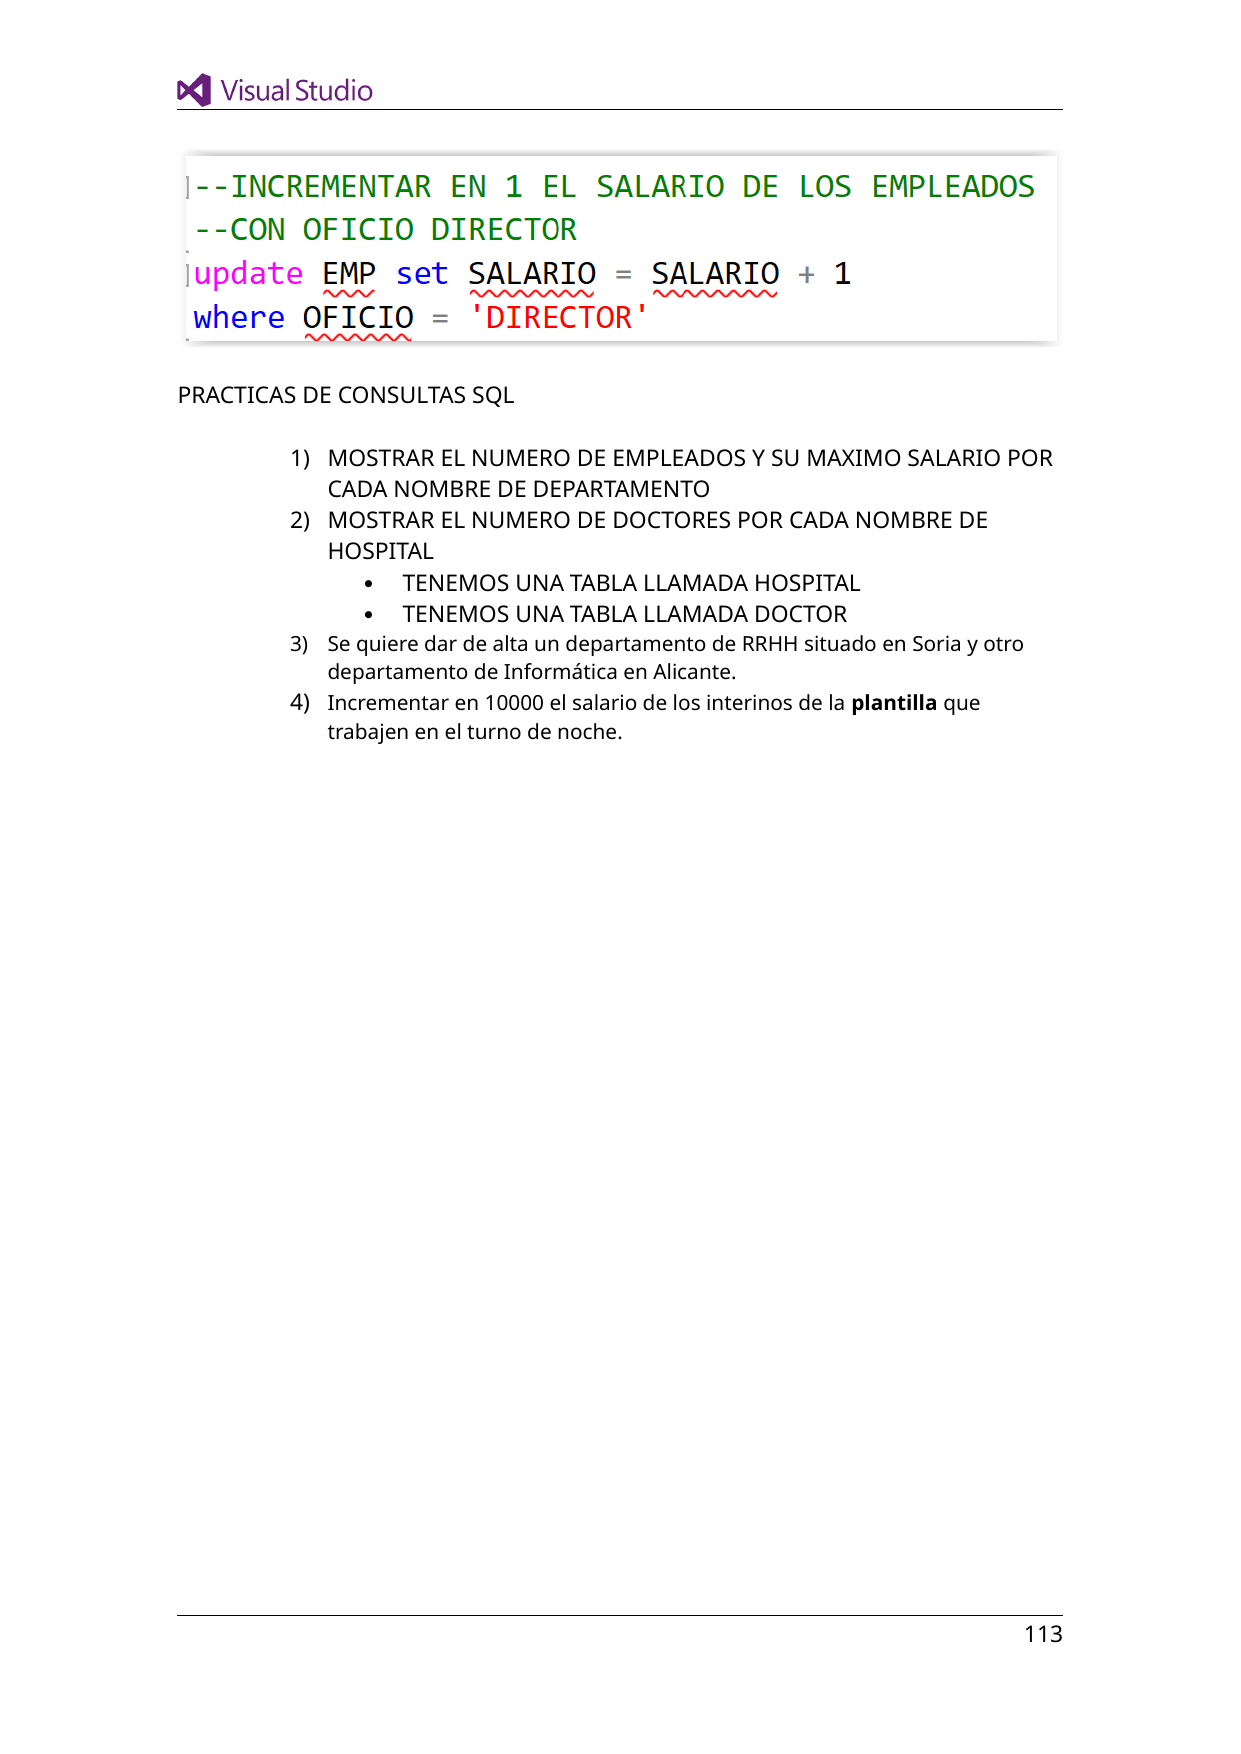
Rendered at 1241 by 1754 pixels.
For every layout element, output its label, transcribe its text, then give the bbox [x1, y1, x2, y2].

list TENEMOS UNA TABLA LLAMADA HOSPITAL [365, 566, 1063, 598]
picture [177, 147, 1063, 348]
text PRACTICAS DE CONSULTAS SQL [177, 379, 1063, 410]
list MOSTRAR EL NUMERO DE DOCTORES POR CADA NOMBRE DE HOSPITAL [290, 504, 1063, 566]
list TENEMOS UNA TABLA LLAMADA DOCTOR [365, 598, 1063, 629]
list Se quiere dar de alta un departamento de RRHH situado en Soria y otro departamento de Informática en Alicante. [290, 629, 1063, 686]
list MOSTRAR EL NUMERO DE EMPLEADOS Y SU MAXIMO SALARIO POR CADA NOMBRE DE DEPARTAMENTO [290, 441, 1063, 504]
list Incrementar en 10000 el salario de los interinos de la plantilla que trabajen en el turno de noche. [290, 686, 1063, 746]
picture [177, 73, 375, 107]
